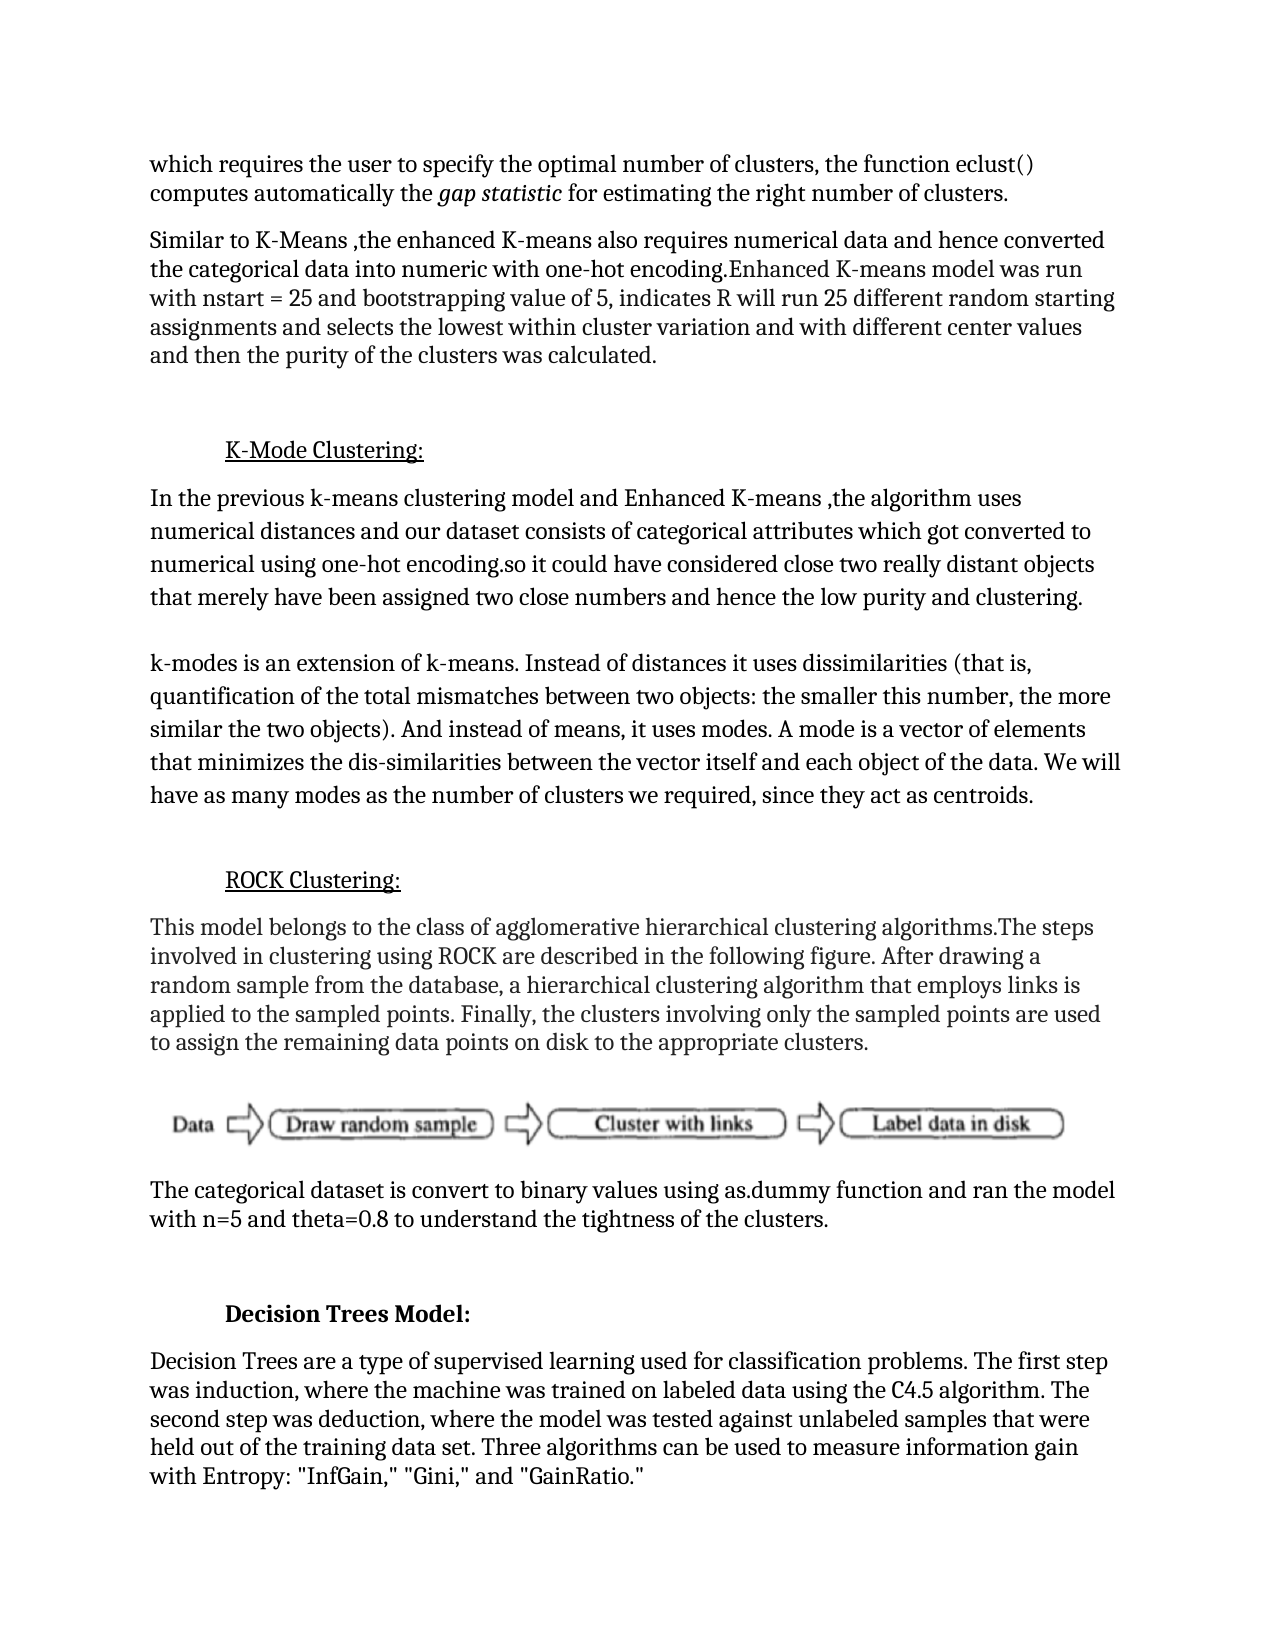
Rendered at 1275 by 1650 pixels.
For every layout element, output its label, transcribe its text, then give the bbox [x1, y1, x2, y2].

text k-modes is an extension of k-means. Instead of distances it uses dissimilarities (that is, quantification of the total mismatches between two objects: the smaller this number, the more similar the two objects). And instead of means, it uses modes. A mode is a vector of elements that minimizes the dis-similarities between the vector itself and each object of the data. We will have as many modes as the number of clusters we required, since they act as centroids. [150, 649, 1125, 810]
text The categorical dataset is convert to binary values using as.dummy function and ran the model with n=5 and theta=0.8 to understand the tightness of the clusters. [150, 1176, 1125, 1233]
text Decision Trees Model: [150, 1299, 1125, 1328]
text In the previous k-means clustering model and Enhanced K-means ,the algorithm uses numerical distances and our dataset consists of categorical attributes which got converted to numerical using one-hot encoding.so it could have considered close two really distant objects that merely have been assigned two close numbers and hence the low purity and clustering. [150, 484, 1125, 612]
text Similar to K-Means ,the enhanced K-means also requires numerical data and hence converted the categorical data into numeric with one-hot encoding.Enhanced K-means model was run with nstart = 25 and bootstrapping value of 5, indicates R will run 25 different random starting assignments and selects the lowest within cluster variation and with different center values and then the purity of the clusters was calculated. [150, 226, 1125, 370]
text ROCK Clustering: [150, 866, 1125, 894]
text K-Mode Clustering: [150, 436, 1125, 465]
picture [150, 1075, 1073, 1157]
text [150, 150, 1125, 207]
text Decision Trees are a type of supervised learning used for classification problems. The first step was induction, where the machine was trained on labeled data using the C4.5 algorithm. The second step was deduction, where the model was tested against unlabeled samples that were held out of the training data set. Three algorithms can be used to measure information gain with Entropy: "InfGain," "Gini," and "GainRatio." [150, 1347, 1125, 1491]
text This model belongs to the class of agglomerative hierarchical clustering algorithms.The steps involved in clustering using ROCK are described in the following figure. After drawing a random sample from the database, a hierarchical clustering algorithm that employs links is applied to the sampled points. Finally, the clusters involving only the sampled points are used to assign the remaining data points on disk to the appropriate clusters. [150, 913, 1125, 1057]
